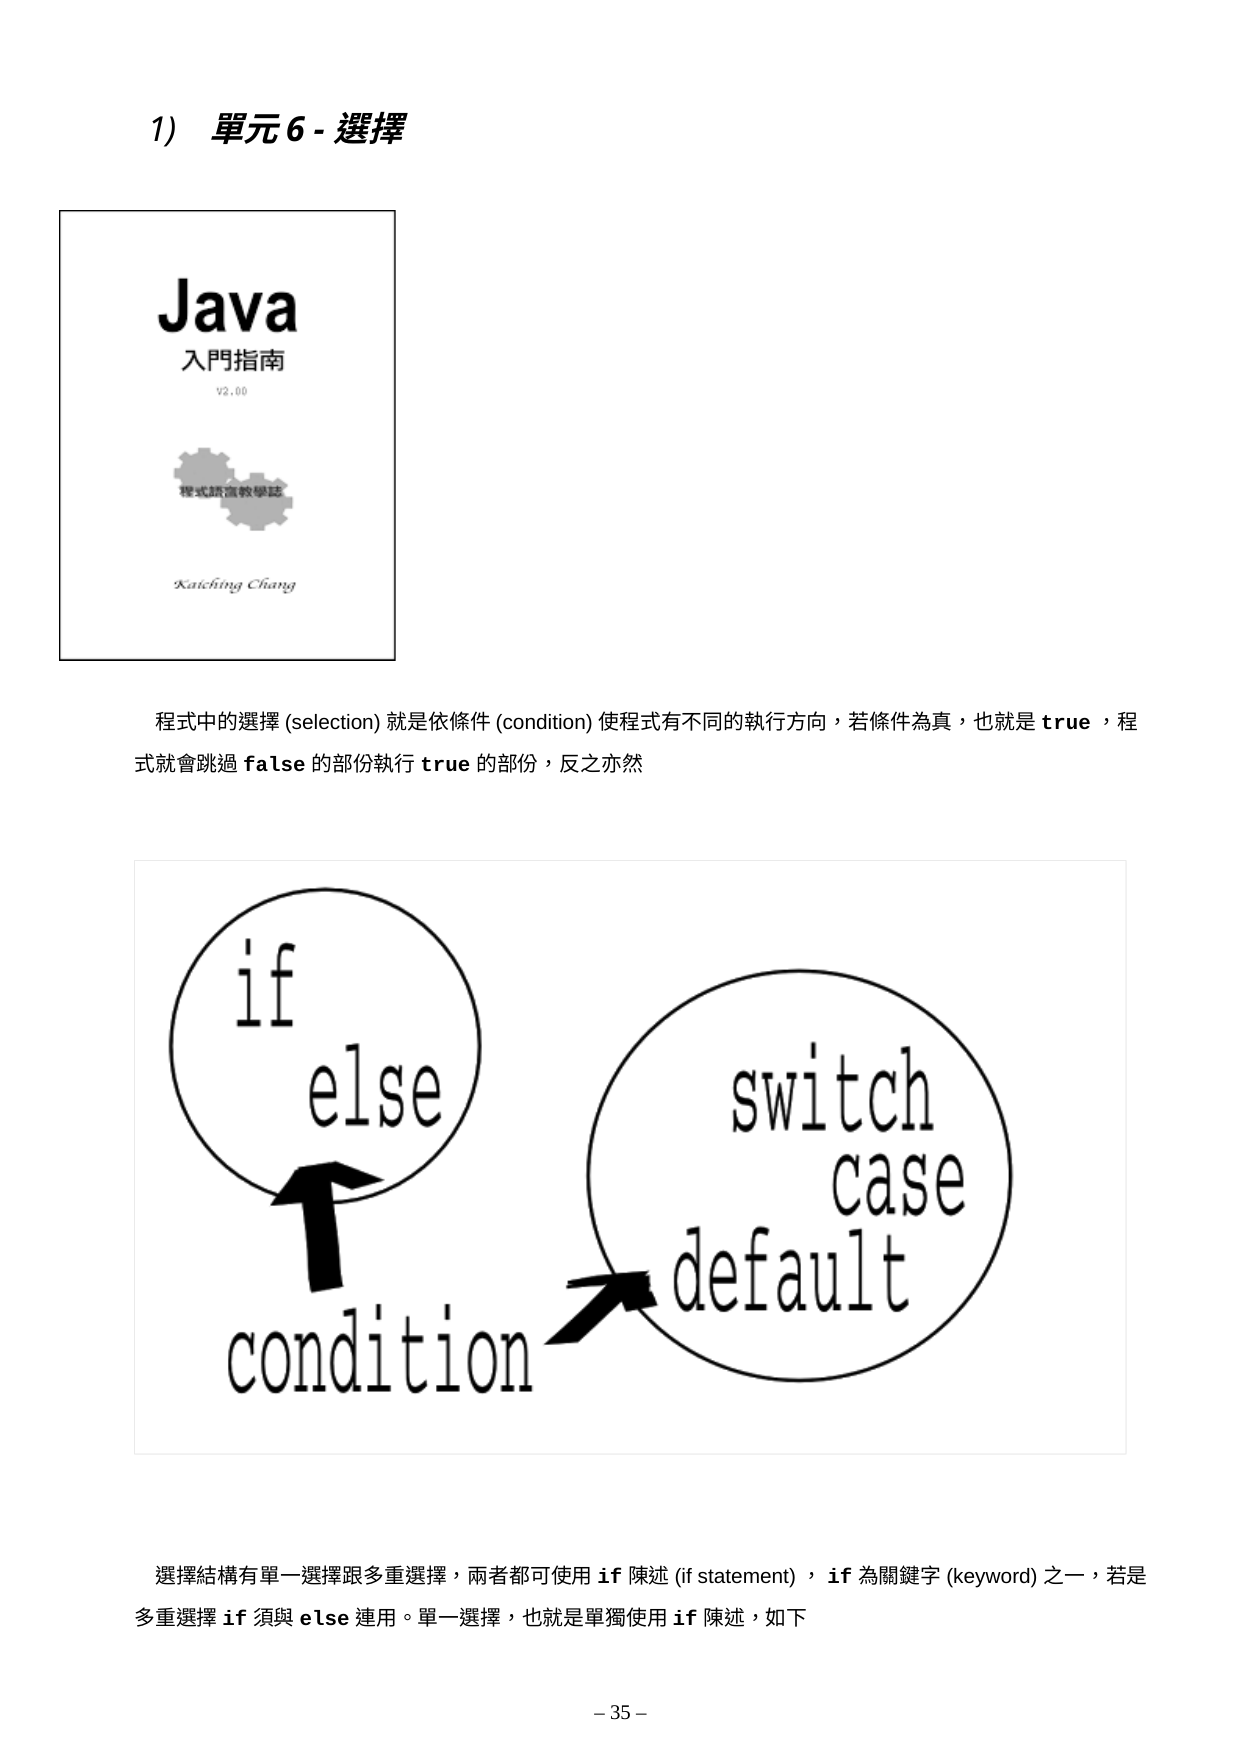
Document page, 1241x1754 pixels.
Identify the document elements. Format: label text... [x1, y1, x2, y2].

picture [130, 856, 1131, 1459]
picture [59, 210, 396, 661]
text 程式中的選擇 (selection) 就是依條件 (condition) 使程式有不同的執行方向，若條件為真，也就是 true ，程式就會跳過 false 的部份執行 true 的部份，反之亦然 [134, 700, 1150, 783]
text 選擇結構有單一選擇跟多重選擇，兩者都可使用 if 陳述 (if statement) ， if 為關鍵字 (keyword) 之一，若是多重選擇 if 須與 else 連用。單一選擇，也就是單獨使用 if 陳述，如下 [134, 1554, 1150, 1637]
subtitle 單元 6 - 選擇 [142, 85, 1181, 169]
